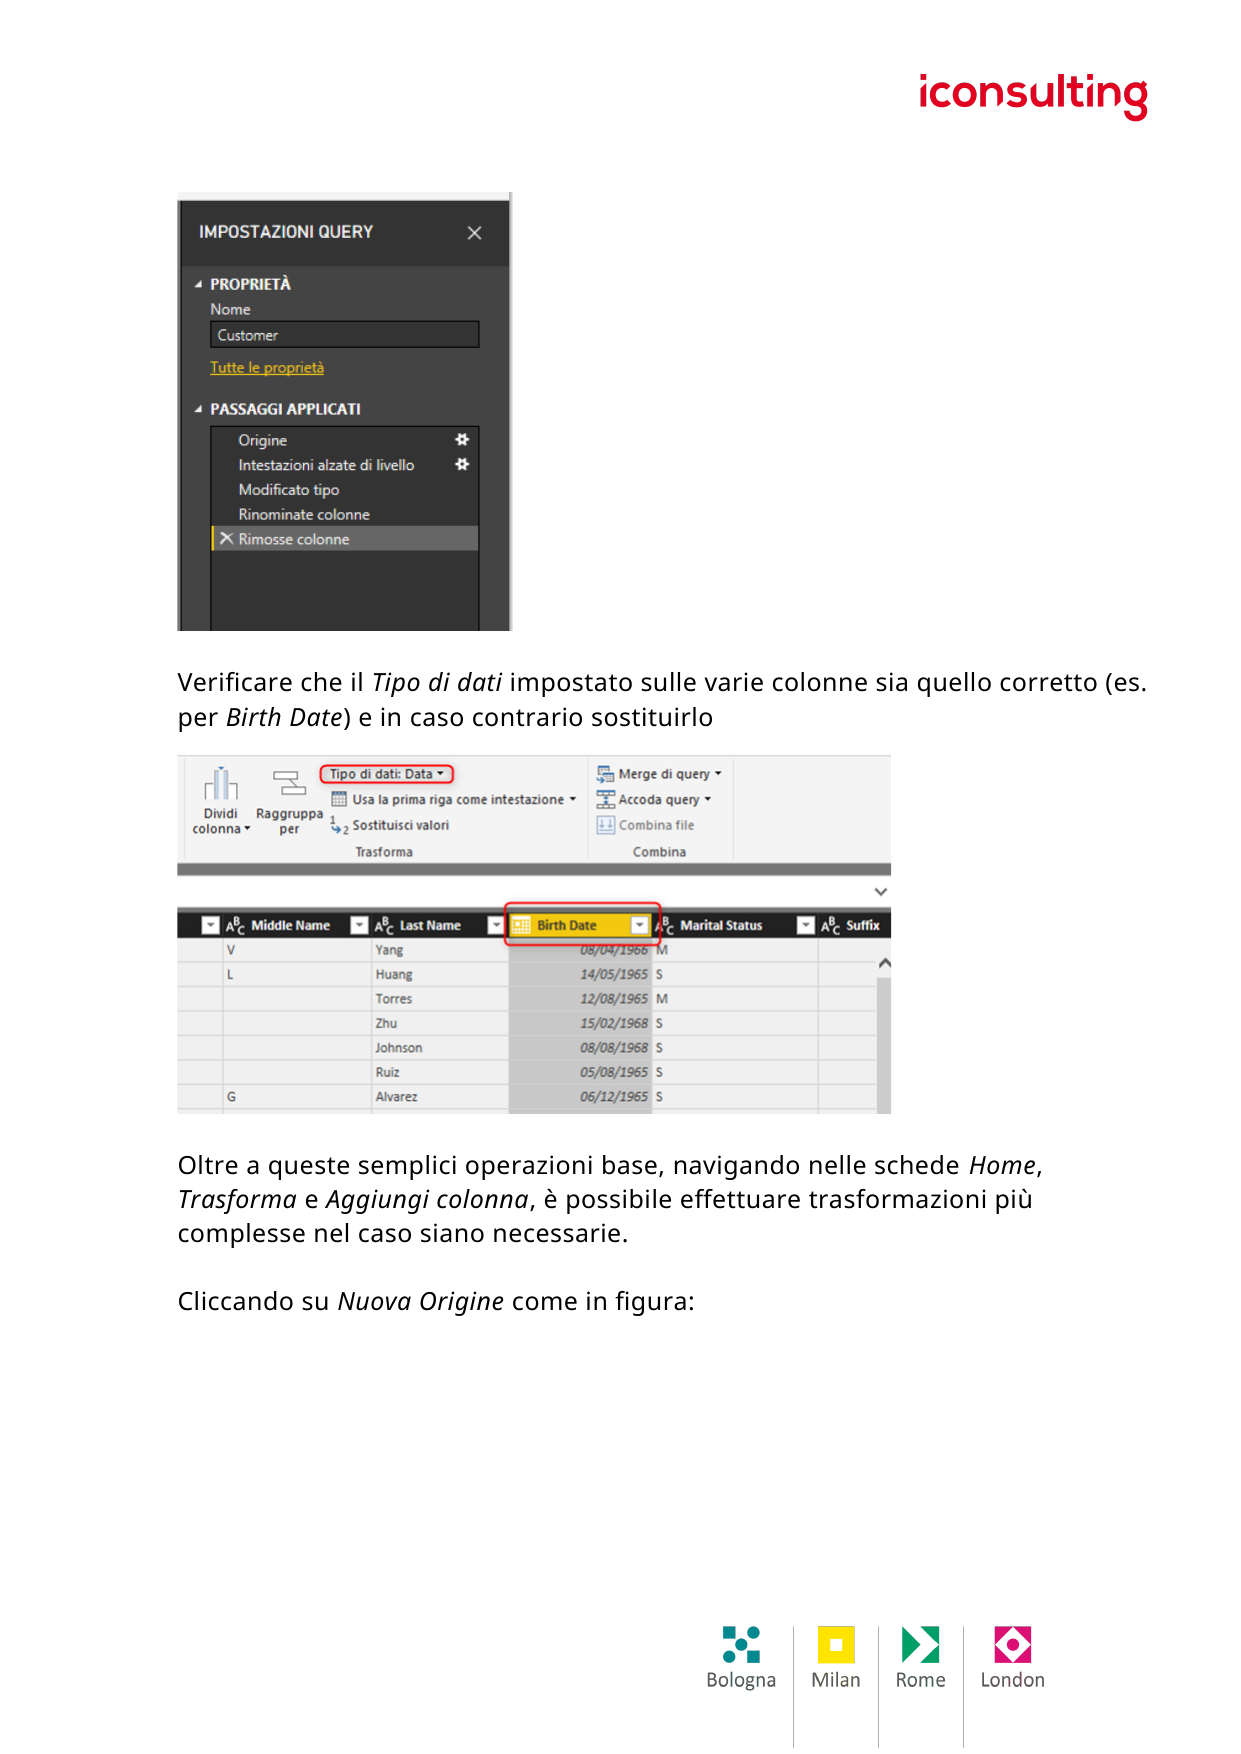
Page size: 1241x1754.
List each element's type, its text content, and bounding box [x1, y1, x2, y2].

text Cliccando su Nuova Origine come in figura: [177, 1283, 1152, 1318]
text Verificare che il Tipo di dati impostato sulle varie colonne sia quello corretto (es. per Birth Date) e in caso contrario sostituirlo [177, 665, 1152, 733]
text Oltre a queste semplici operazioni base, navigando nelle schede Home, Trasforma e Aggiungi colonna, è possibile effettuare trasformazioni più complesse nel caso siano necessarie. [177, 1147, 1152, 1249]
picture [177, 733, 892, 1114]
picture [914, 71, 1152, 125]
picture [699, 1616, 1053, 1754]
picture [177, 192, 513, 631]
